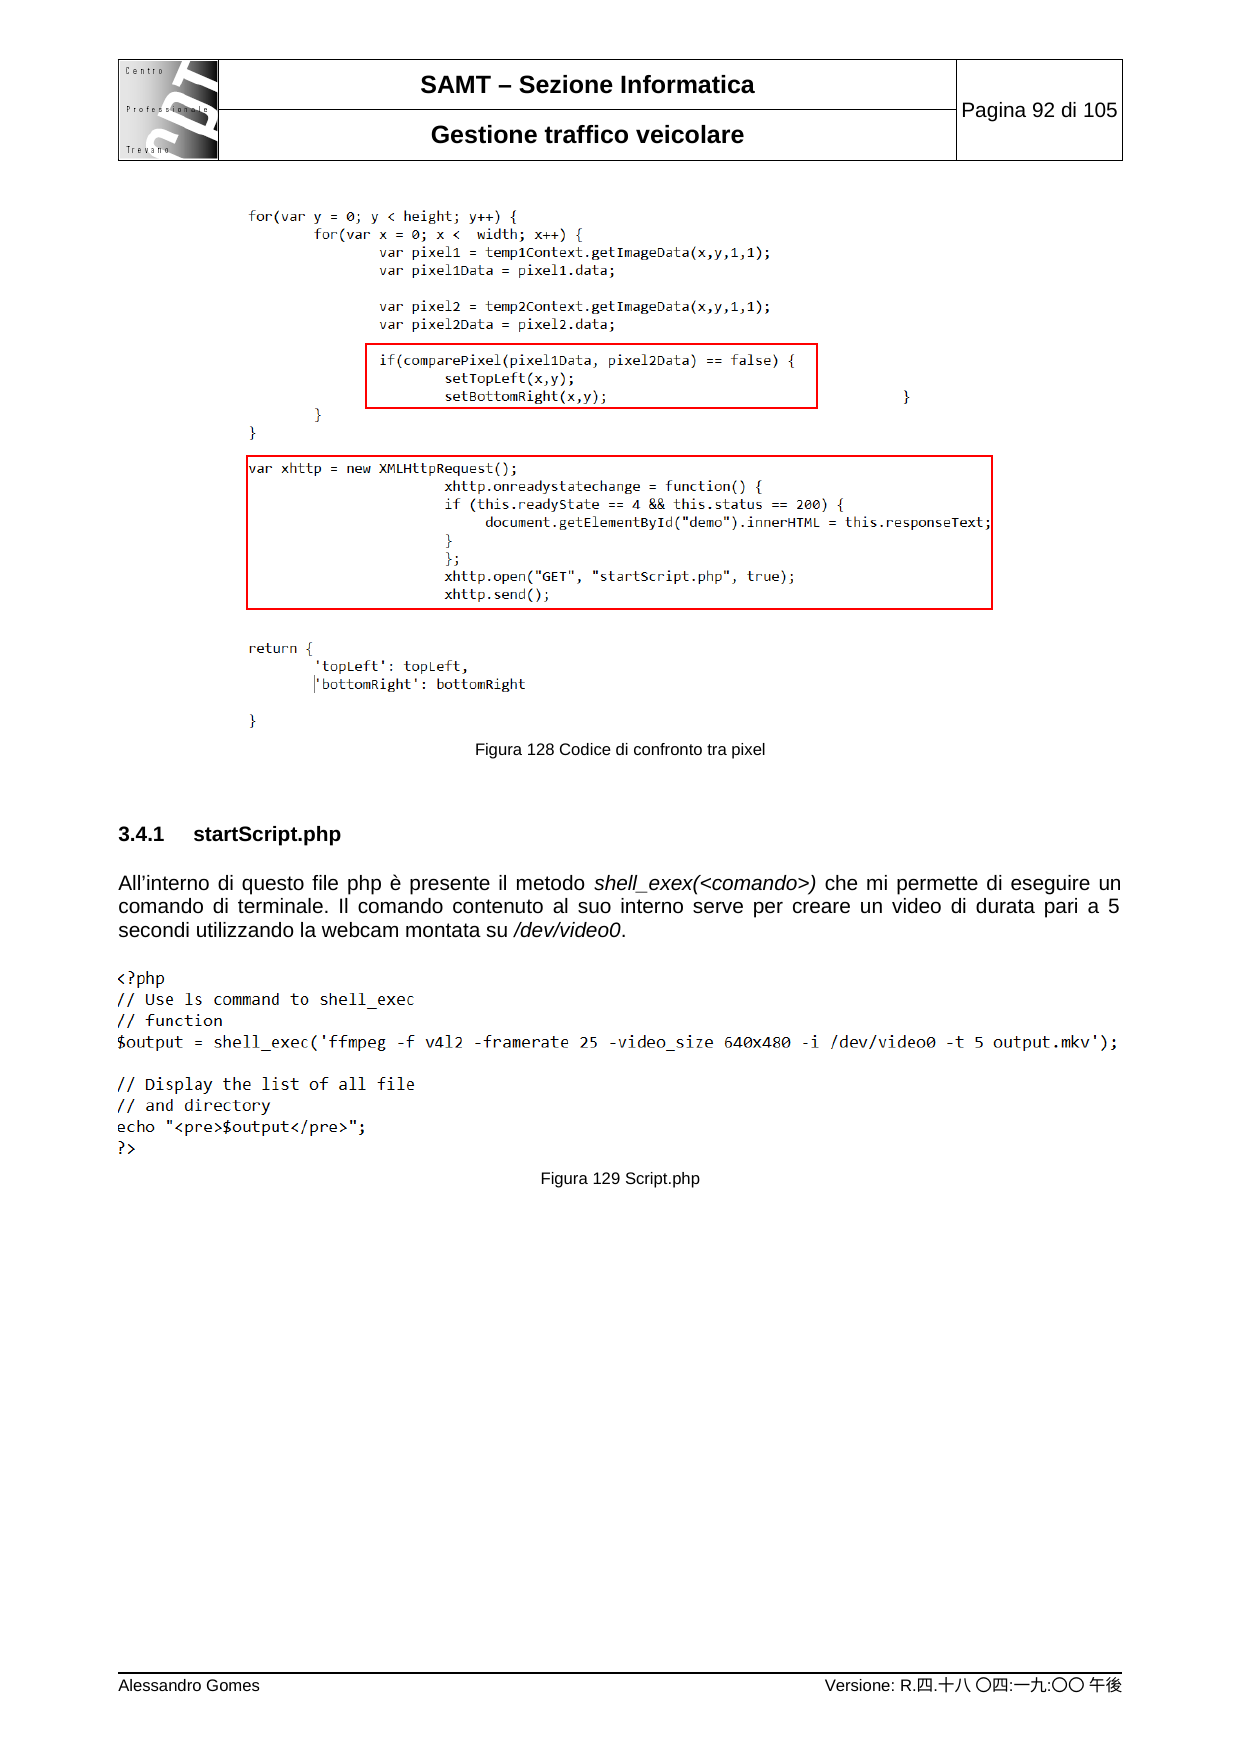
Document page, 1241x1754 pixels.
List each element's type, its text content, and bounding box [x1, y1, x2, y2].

picture [118, 60, 218, 159]
text All’interno di questo file php è presente il metodo shell_exex(<comando>) che mi permette di eseguire un comando di terminale. Il comando contenuto al suo interno serve per creare un video di durata pari a 5 secondi utilizzando la webcam montata su /dev/video0. [118, 870, 1122, 942]
text Figura 128 Codice di confronto tra pixel [118, 740, 1122, 759]
text Figura 129 Script.php [118, 1169, 1122, 1188]
picture [247, 610, 993, 728]
subtitle startScript.php [118, 821, 1122, 845]
picture [248, 457, 991, 608]
picture [247, 206, 993, 455]
picture [118, 966, 1123, 1157]
